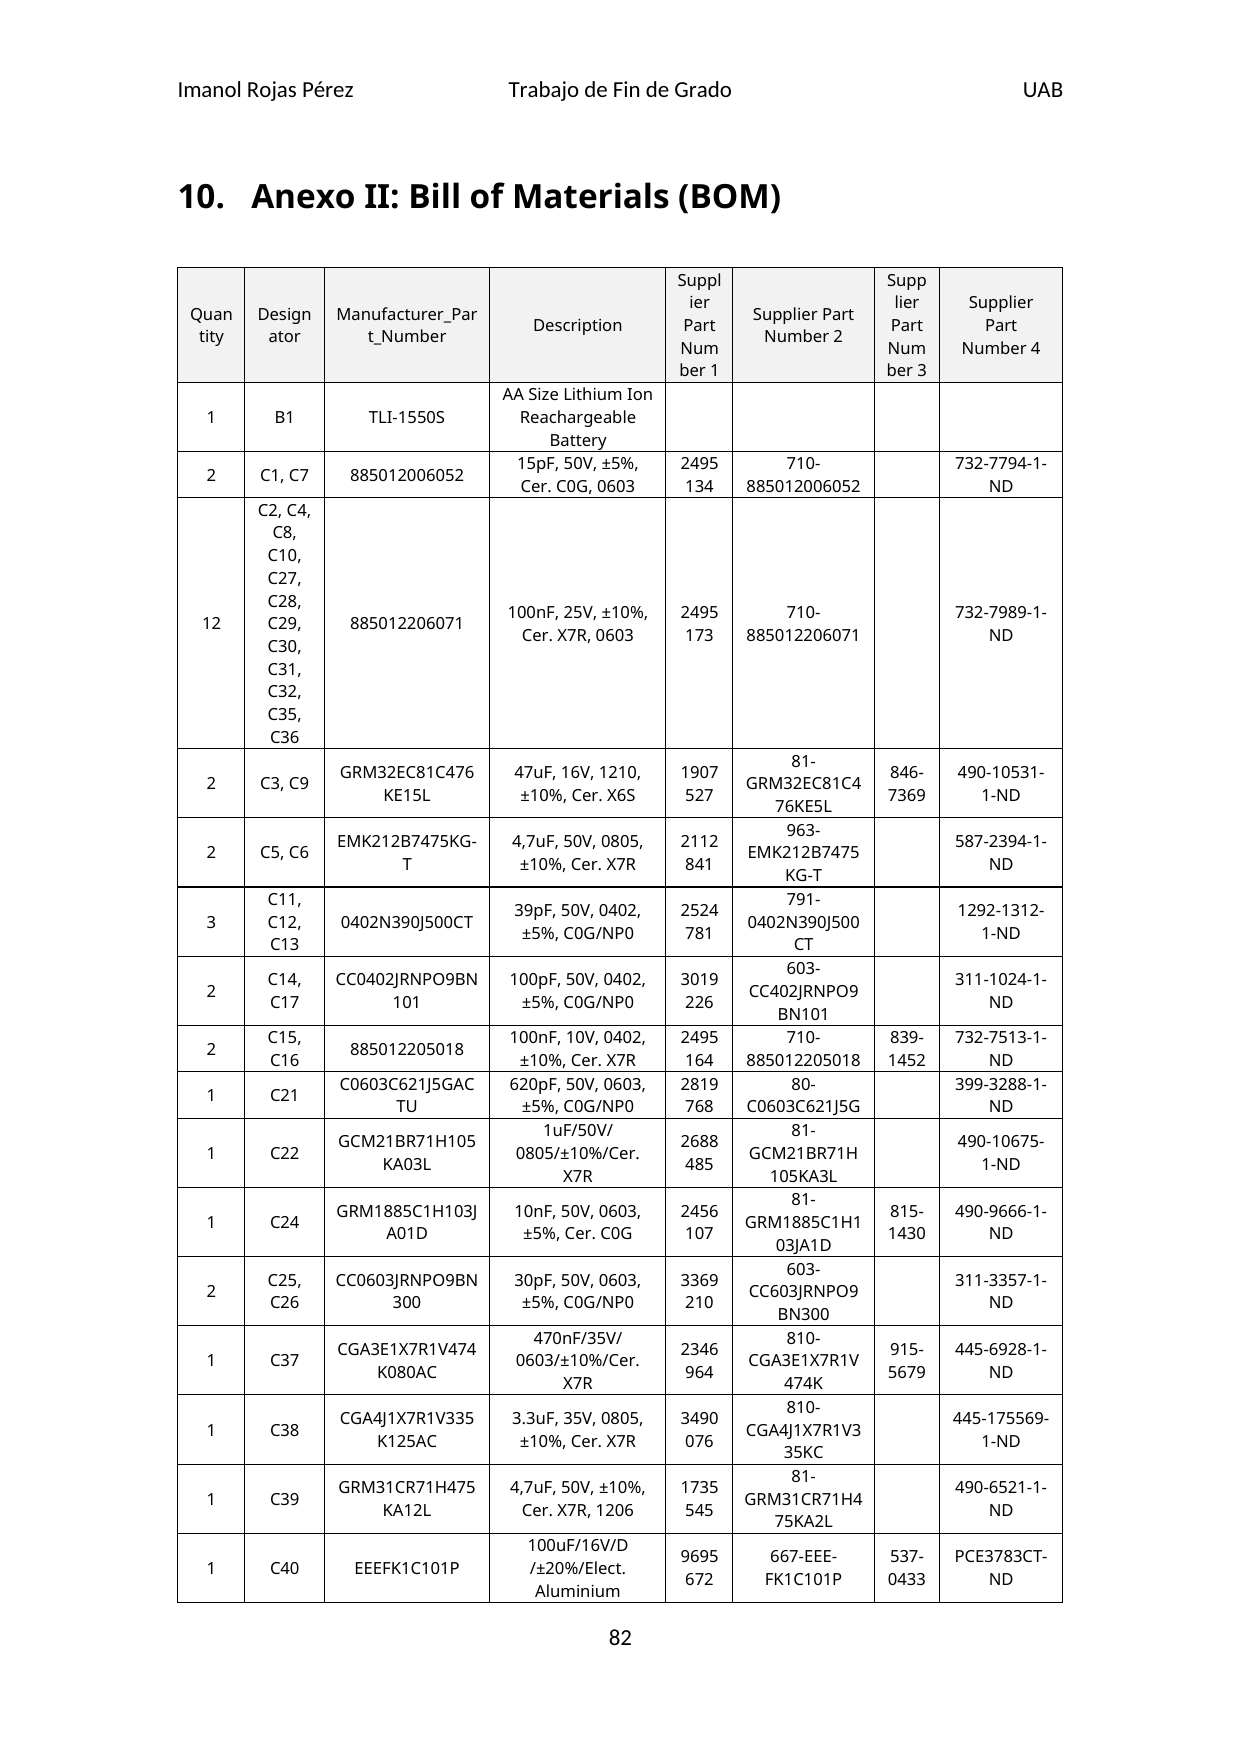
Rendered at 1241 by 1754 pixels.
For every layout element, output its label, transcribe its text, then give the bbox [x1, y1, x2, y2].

table_cell 3019226 [666, 957, 732, 1025]
table_cell 710-885012006052 [733, 452, 874, 497]
table_cell B1 [245, 383, 324, 451]
table_cell 4,7uF, 50V, 0805, ±10%, Cer. X7R [490, 818, 665, 886]
table_cell GRM1885C1H103JA01D [325, 1188, 489, 1256]
table_cell [875, 818, 939, 886]
table_cell 2524781 [666, 888, 732, 956]
table_cell C38 [245, 1395, 324, 1463]
table_cell 15pF, 50V, ±5%, Cer. C0G, 0603 [490, 452, 665, 497]
table_cell C25, C26 [245, 1257, 324, 1325]
table_cell 445-175569-1-ND [940, 1395, 1062, 1463]
table_cell [875, 1465, 939, 1533]
table_cell C39 [245, 1465, 324, 1533]
table_cell EEEFK1C101P [325, 1534, 489, 1602]
table_header Supplier Part Number 3 [875, 268, 939, 382]
table_cell 311-1024-1-ND [940, 957, 1062, 1025]
table_header Supplier Part Number 2 [733, 268, 874, 382]
table_cell 2112841 [666, 818, 732, 886]
table_cell 587-2394-1-ND [940, 818, 1062, 886]
table_cell 710-885012206071 [733, 498, 874, 748]
table_cell 2456107 [666, 1188, 732, 1256]
table_cell 100uF/16V/D /±20%/Elect. Aluminium [490, 1534, 665, 1602]
table_cell [875, 957, 939, 1025]
table_cell 1907527 [666, 749, 732, 817]
table_cell GCM21BR71H105KA03L [325, 1119, 489, 1187]
table_cell 2 [178, 1257, 244, 1325]
table_cell 963-EMK212B7475KG-T [733, 818, 874, 886]
table_cell 490-9666-1-ND [940, 1188, 1062, 1256]
table_cell 2 [178, 452, 244, 497]
table_cell C0603C621J5GACTU [325, 1072, 489, 1118]
table_cell CC0603JRNPO9BN300 [325, 1257, 489, 1325]
table_cell C14, C17 [245, 957, 324, 1025]
table_cell 839-1452 [875, 1026, 939, 1071]
table_cell 2346964 [666, 1326, 732, 1394]
table_cell 732-7989-1-ND [940, 498, 1062, 748]
table_cell 2495164 [666, 1026, 732, 1071]
table_cell 445-6928-1-ND [940, 1326, 1062, 1394]
table_cell 399-3288-1-ND [940, 1072, 1062, 1118]
table_cell 885012006052 [325, 452, 489, 497]
table_cell 2 [178, 957, 244, 1025]
table_cell 846-7369 [875, 749, 939, 817]
table_cell 81-GRM1885C1H103JA1D [733, 1188, 874, 1256]
table_header Supplier Part Number 4 [940, 268, 1062, 382]
table_cell C37 [245, 1326, 324, 1394]
table_cell 2688485 [666, 1119, 732, 1187]
table_cell C21 [245, 1072, 324, 1118]
table_cell [733, 383, 874, 451]
table_cell CGA4J1X7R1V335K125AC [325, 1395, 489, 1463]
table_cell 81-GRM31CR71H475KA2L [733, 1465, 874, 1533]
table_cell 791-0402N390J500CT [733, 888, 874, 956]
table_cell 537-0433 [875, 1534, 939, 1602]
table_cell 1 [178, 1395, 244, 1463]
table_header Manufacturer_Part_Number [325, 268, 489, 382]
table_cell 1735545 [666, 1465, 732, 1533]
table_cell 490-10531-1-ND [940, 749, 1062, 817]
table_cell 10nF, 50V, 0603, ±5%, Cer. C0G [490, 1188, 665, 1256]
table_cell C22 [245, 1119, 324, 1187]
table_cell 603-CC603JRNPO9BN300 [733, 1257, 874, 1325]
table_cell 1uF/50V/0805/±10%/Cer. X7R [490, 1119, 665, 1187]
table_cell 1 [178, 1534, 244, 1602]
table_cell [875, 1119, 939, 1187]
table_cell 2 [178, 749, 244, 817]
table_cell 1 [178, 1072, 244, 1118]
table_cell 620pF, 50V, 0603, ±5%, C0G/NP0 [490, 1072, 665, 1118]
table_cell 885012205018 [325, 1026, 489, 1071]
table_cell C2, C4, C8, C10, C27, C28, C29, C30, C31, C32, C35, C36 [245, 498, 324, 748]
table_cell 915-5679 [875, 1326, 939, 1394]
table_cell C5, C6 [245, 818, 324, 886]
table_cell 810-CGA3E1X7R1V474K [733, 1326, 874, 1394]
table_cell 1 [178, 383, 244, 451]
table_cell 2819768 [666, 1072, 732, 1118]
table_cell [875, 1257, 939, 1325]
table_cell 810-CGA4J1X7R1V335KC [733, 1395, 874, 1463]
table_cell 9695672 [666, 1534, 732, 1602]
table_cell C24 [245, 1188, 324, 1256]
table_cell [666, 383, 732, 451]
table_cell 1292-1312-1-ND [940, 888, 1062, 956]
table_cell [940, 383, 1062, 451]
table_cell 1 [178, 1188, 244, 1256]
table_cell [875, 1072, 939, 1118]
table_cell 732-7513-1-ND [940, 1026, 1062, 1071]
table_cell 30pF, 50V, 0603, ±5%, C0G/NP0 [490, 1257, 665, 1325]
table_cell 311-3357-1-ND [940, 1257, 1062, 1325]
table_cell 3369210 [666, 1257, 732, 1325]
table_cell 710-885012205018 [733, 1026, 874, 1071]
table_cell 2495173 [666, 498, 732, 748]
table_cell AA Size Lithium Ion Reachargeable Battery [490, 383, 665, 451]
table_cell 100nF, 10V, 0402, ±10%, Cer. X7R [490, 1026, 665, 1071]
table_cell [875, 452, 939, 497]
table_cell 81-GCM21BR71H105KA3L [733, 1119, 874, 1187]
table_cell 490-10675-1-ND [940, 1119, 1062, 1187]
table_header Quantity [178, 268, 244, 382]
table_cell 2 [178, 818, 244, 886]
table_header Supplier Part Number 1 [666, 268, 732, 382]
table_cell [875, 1395, 939, 1463]
table_cell 3.3uF, 35V, 0805, ±10%, Cer. X7R [490, 1395, 665, 1463]
table_cell EMK212B7475KG-T [325, 818, 489, 886]
table_cell 3 [178, 888, 244, 956]
table_cell 1 [178, 1326, 244, 1394]
table_cell 0402N390J500CT [325, 888, 489, 956]
table_cell 470nF/35V/0603/±10%/Cer. X7R [490, 1326, 665, 1394]
table_cell 81-GRM32EC81C476KE5L [733, 749, 874, 817]
table_cell CGA3E1X7R1V474K080AC [325, 1326, 489, 1394]
table_cell 100nF, 25V, ±10%, Cer. X7R, 0603 [490, 498, 665, 748]
table_cell GRM32EC81C476KE15L [325, 749, 489, 817]
table_cell 603-CC402JRNPO9BN101 [733, 957, 874, 1025]
table_cell 815-1430 [875, 1188, 939, 1256]
table_cell C40 [245, 1534, 324, 1602]
table_cell PCE3783CT-ND [940, 1534, 1062, 1602]
table_header Designator [245, 268, 324, 382]
table_cell 39pF, 50V, 0402, ±5%, C0G/NP0 [490, 888, 665, 956]
table_cell 732-7794-1-ND [940, 452, 1062, 497]
table_cell C15, C16 [245, 1026, 324, 1071]
subtitle Anexo II: Bill of Materials (BOM) [177, 173, 1063, 218]
table_cell C1, C7 [245, 452, 324, 497]
table_header Description [490, 268, 665, 382]
table_cell 4,7uF, 50V, ±10%, Cer. X7R, 1206 [490, 1465, 665, 1533]
table_cell 490-6521-1-ND [940, 1465, 1062, 1533]
table_cell 667-EEE-FK1C101P [733, 1534, 874, 1602]
table_cell 12 [178, 498, 244, 748]
table_cell 80-C0603C621J5G [733, 1072, 874, 1118]
table_cell TLI-1550S [325, 383, 489, 451]
table_cell CC0402JRNPO9BN101 [325, 957, 489, 1025]
table_cell 100pF, 50V, 0402, ±5%, C0G/NP0 [490, 957, 665, 1025]
table_cell 2 [178, 1026, 244, 1071]
table_cell 2495134 [666, 452, 732, 497]
table_cell 3490076 [666, 1395, 732, 1463]
table_cell GRM31CR71H475KA12L [325, 1465, 489, 1533]
table_cell 47uF, 16V, 1210, ±10%, Cer. X6S [490, 749, 665, 817]
table_cell C3, C9 [245, 749, 324, 817]
table_cell 885012206071 [325, 498, 489, 748]
table_cell [875, 383, 939, 451]
table_cell [875, 498, 939, 748]
table_cell C11, C12, C13 [245, 888, 324, 956]
table_cell 1 [178, 1119, 244, 1187]
table_cell [875, 888, 939, 956]
table_cell 1 [178, 1465, 244, 1533]
